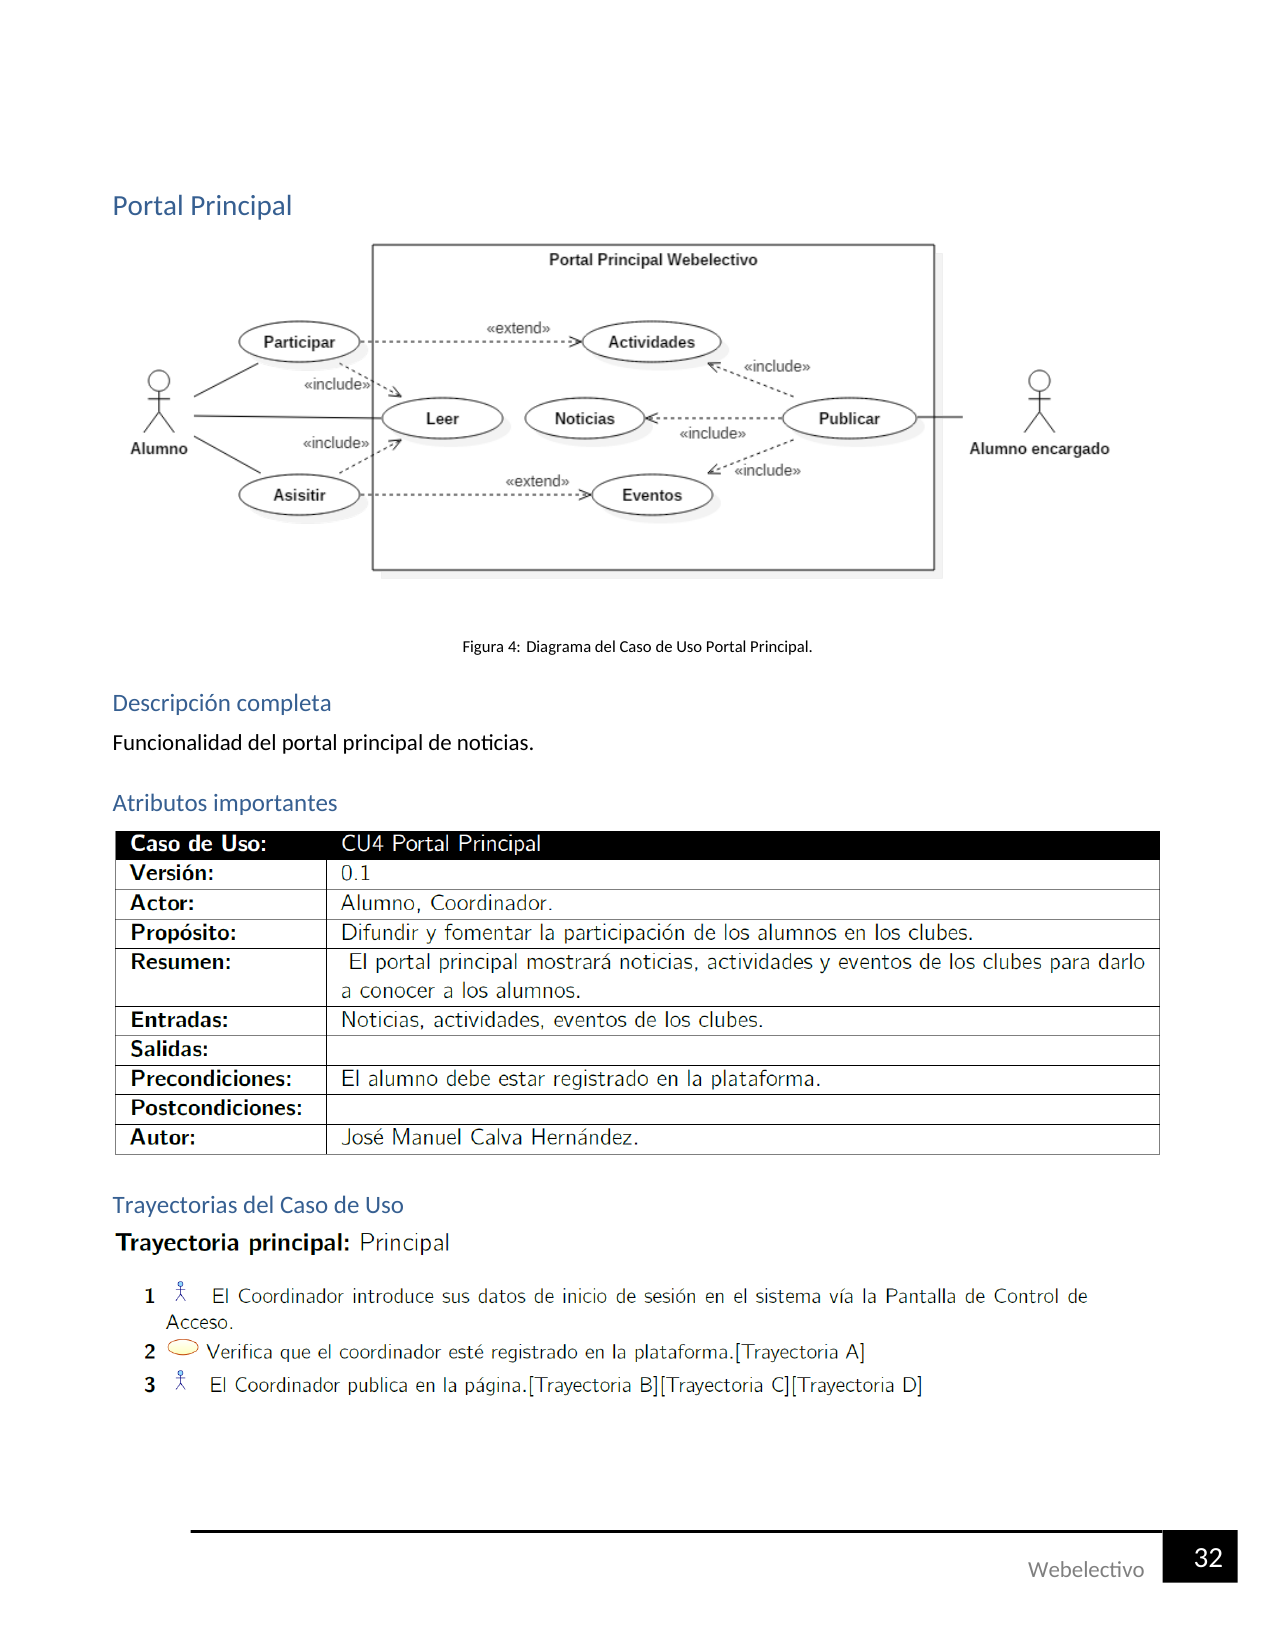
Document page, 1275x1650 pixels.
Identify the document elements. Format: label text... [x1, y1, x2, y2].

text Funcionalidad del portal principal de noticias. [112, 728, 1162, 756]
picture [112, 828, 1163, 1158]
text Figura 4: Diagrama del Caso de Uso Portal Principal. [112, 636, 1162, 656]
text Portal Principal [112, 187, 1162, 223]
text Atributos importantes [112, 787, 1162, 818]
picture [112, 1229, 1163, 1414]
picture [113, 233, 1162, 618]
text Trayectorias del Caso de Uso [112, 1189, 1162, 1219]
text Descripción completa [112, 687, 1162, 718]
